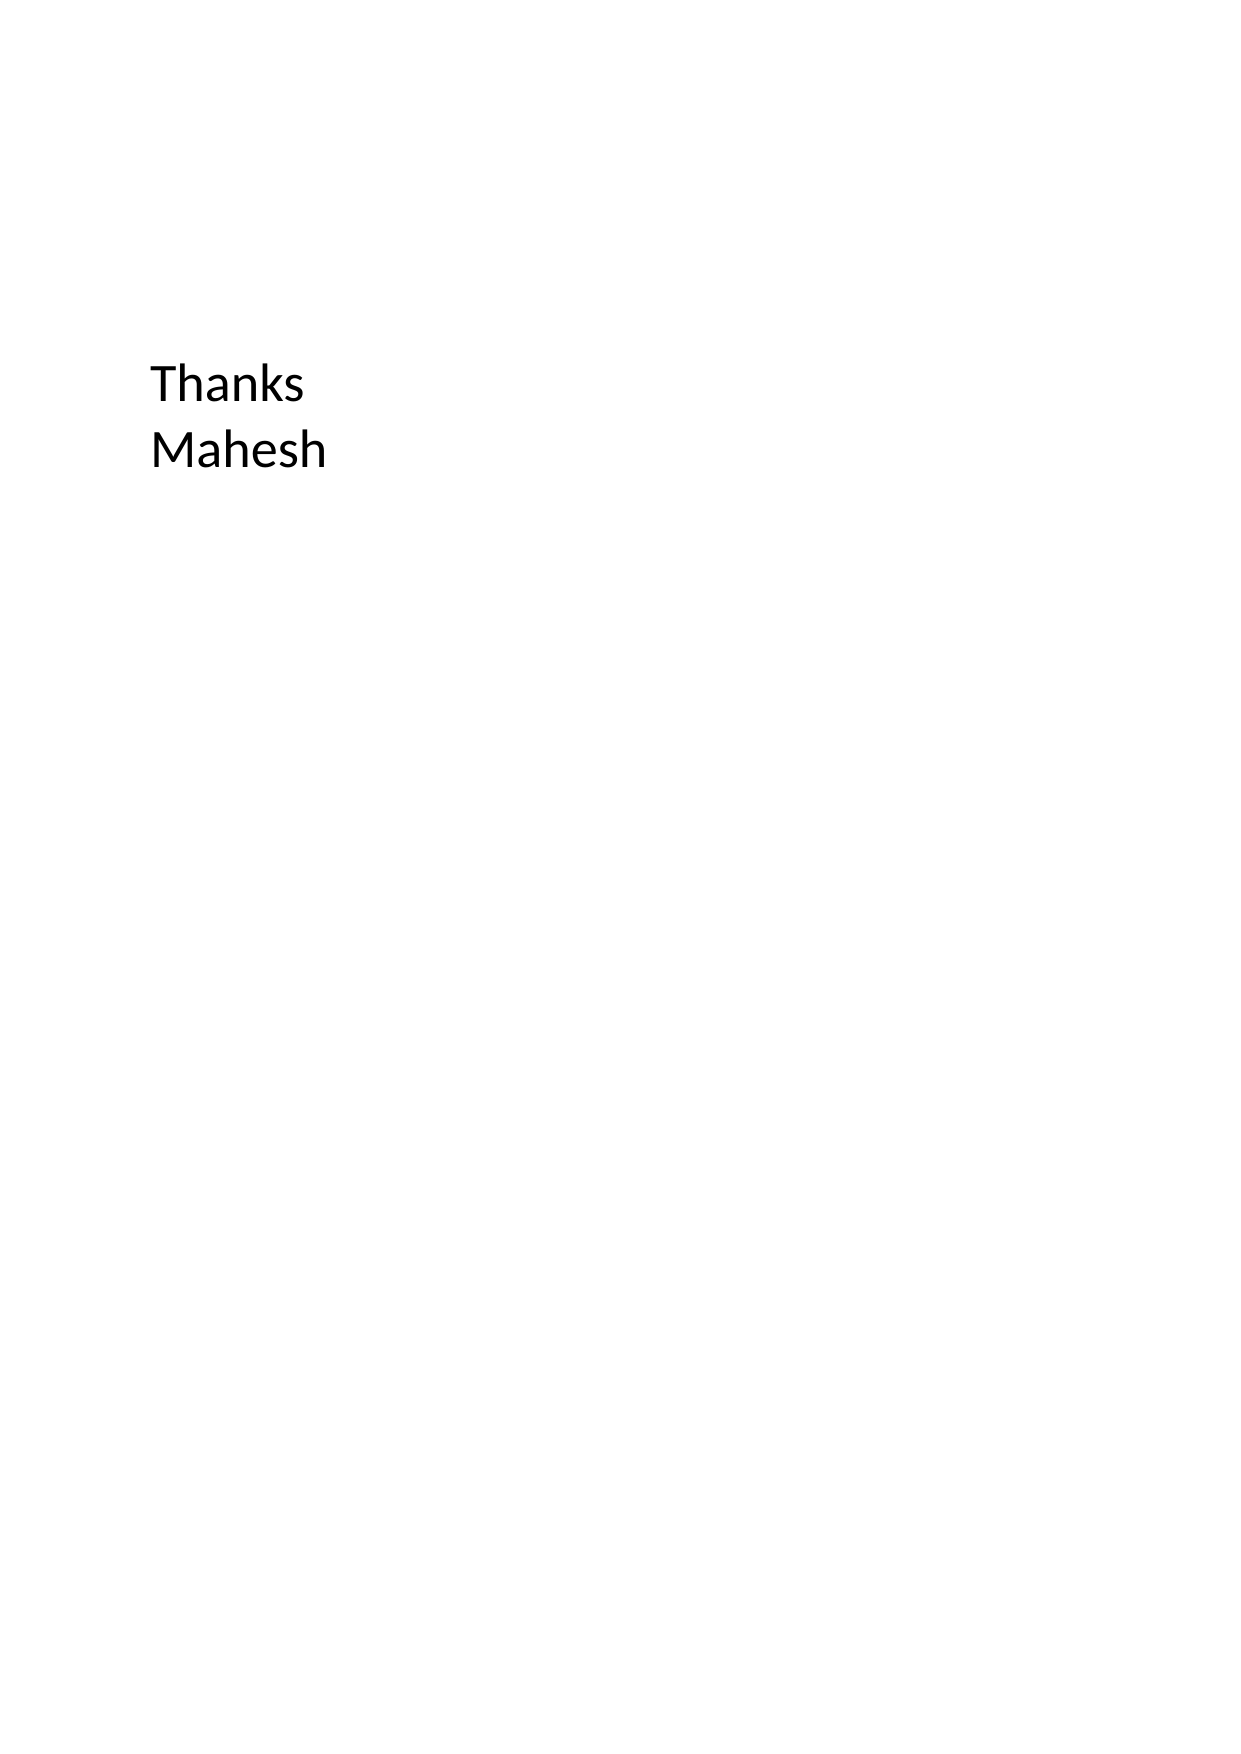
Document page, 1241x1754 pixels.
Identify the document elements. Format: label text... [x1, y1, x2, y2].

text Thanks [150, 348, 1090, 414]
text Mahesh [150, 414, 1090, 481]
